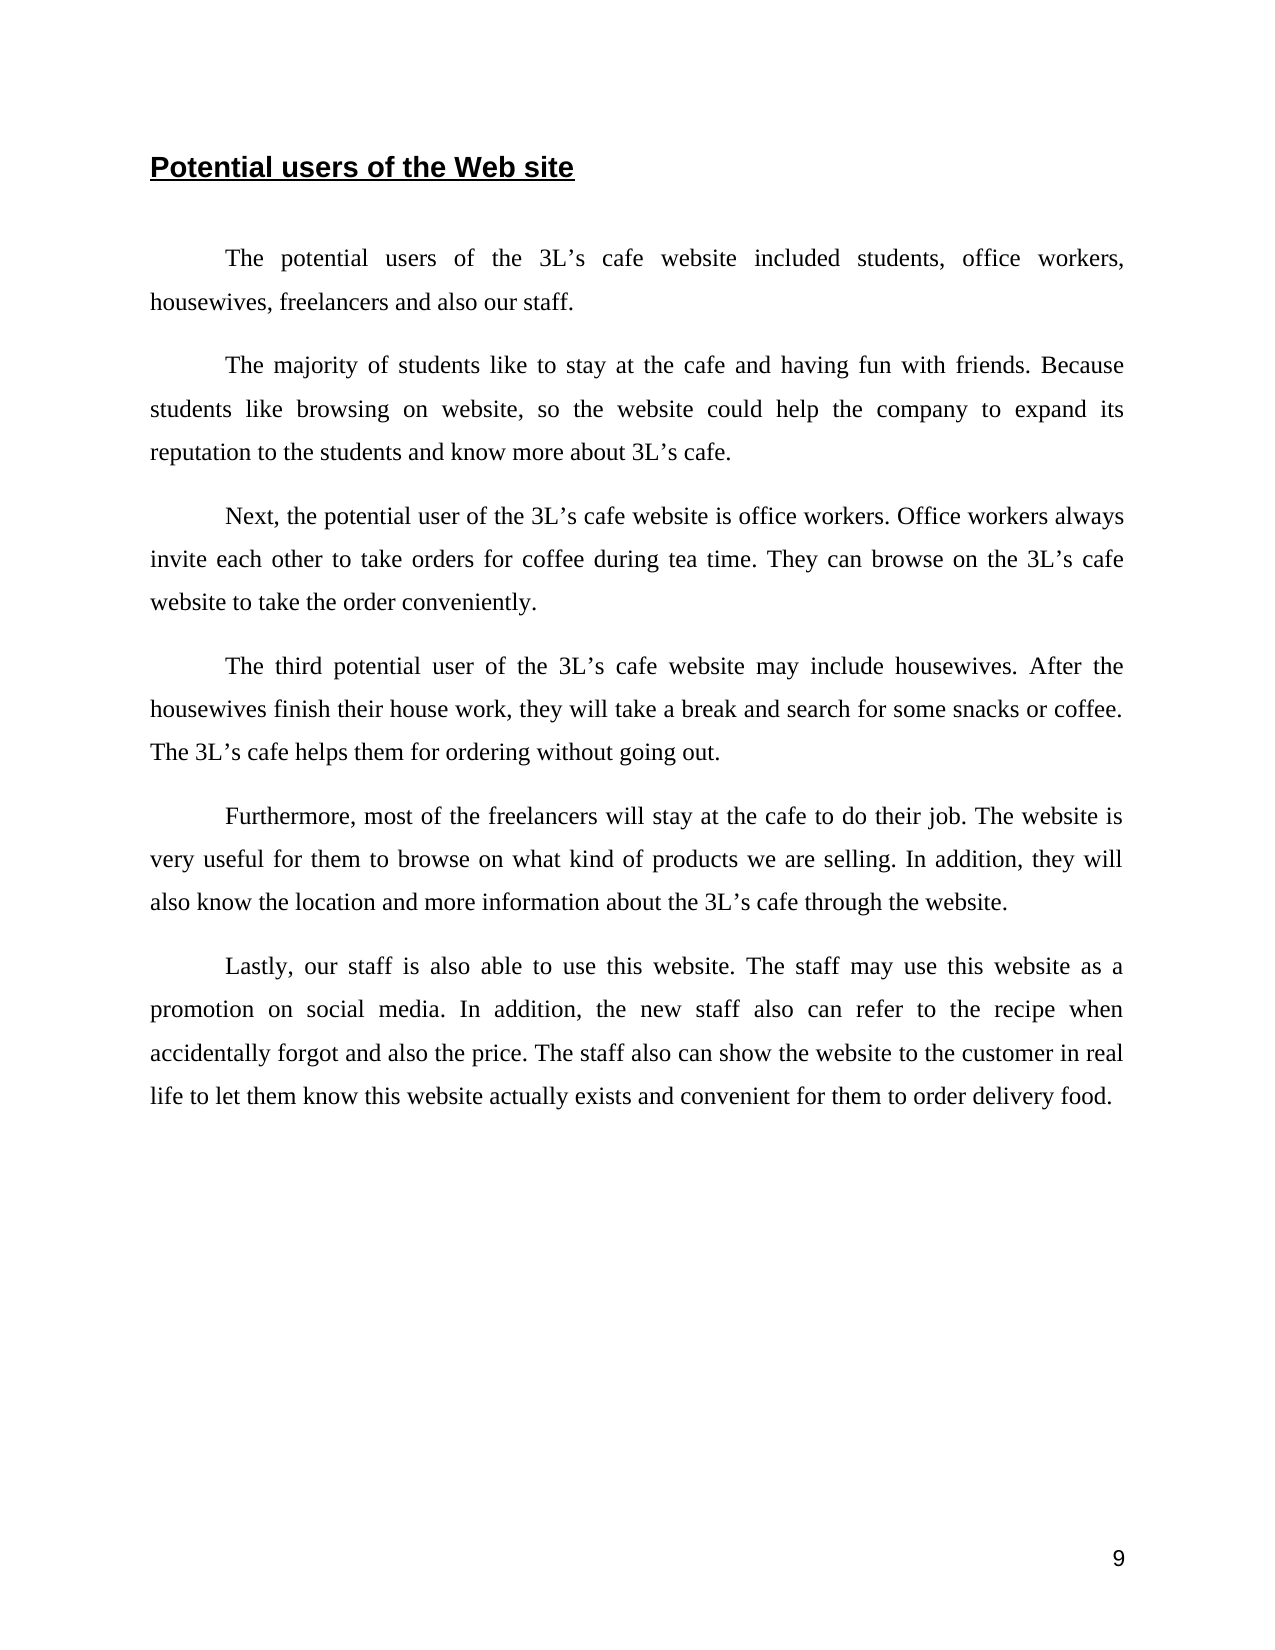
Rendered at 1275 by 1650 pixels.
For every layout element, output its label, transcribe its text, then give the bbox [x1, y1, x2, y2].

text Lastly, our staff is also able to use this website. The staff may use this website as a promotion on social media. In addition, the new staff also can refer to the recipe when accidentally forgot and also the price. The staff also can show the website to the customer in real life to let them know this website actually exists and convenient for them to order delivery food. [150, 951, 1125, 1109]
text Next, the potential user of the 3L’s cafe website is office workers. Office workers always invite each other to take orders for coffee during tea time. They can browse on the 3L’s cafe website to take the order conveniently. [150, 501, 1125, 616]
text The potential users of the 3L’s cafe website included students, office workers, housewives, freelancers and also our staff. [150, 243, 1125, 315]
text The third potential user of the 3L’s cafe website may include housewives. After the housewives finish their house work, they will take a break and search for some snacks or coffee. The 3L’s cafe helps them for ordering without going out. [150, 651, 1125, 766]
text Potential users of the Web site [150, 150, 1125, 183]
text The majority of students like to stay at the cafe and having fun with friends. Because students like browsing on website, so the website could help the company to expand its reputation to the students and know more about 3L’s cafe. [150, 351, 1125, 466]
text Furthermore, most of the freelancers will stay at the cafe to do their job. The website is very useful for them to browse on what kind of products we are selling. In addition, they will also know the location and more information about the 3L’s cafe through the website. [150, 801, 1125, 916]
